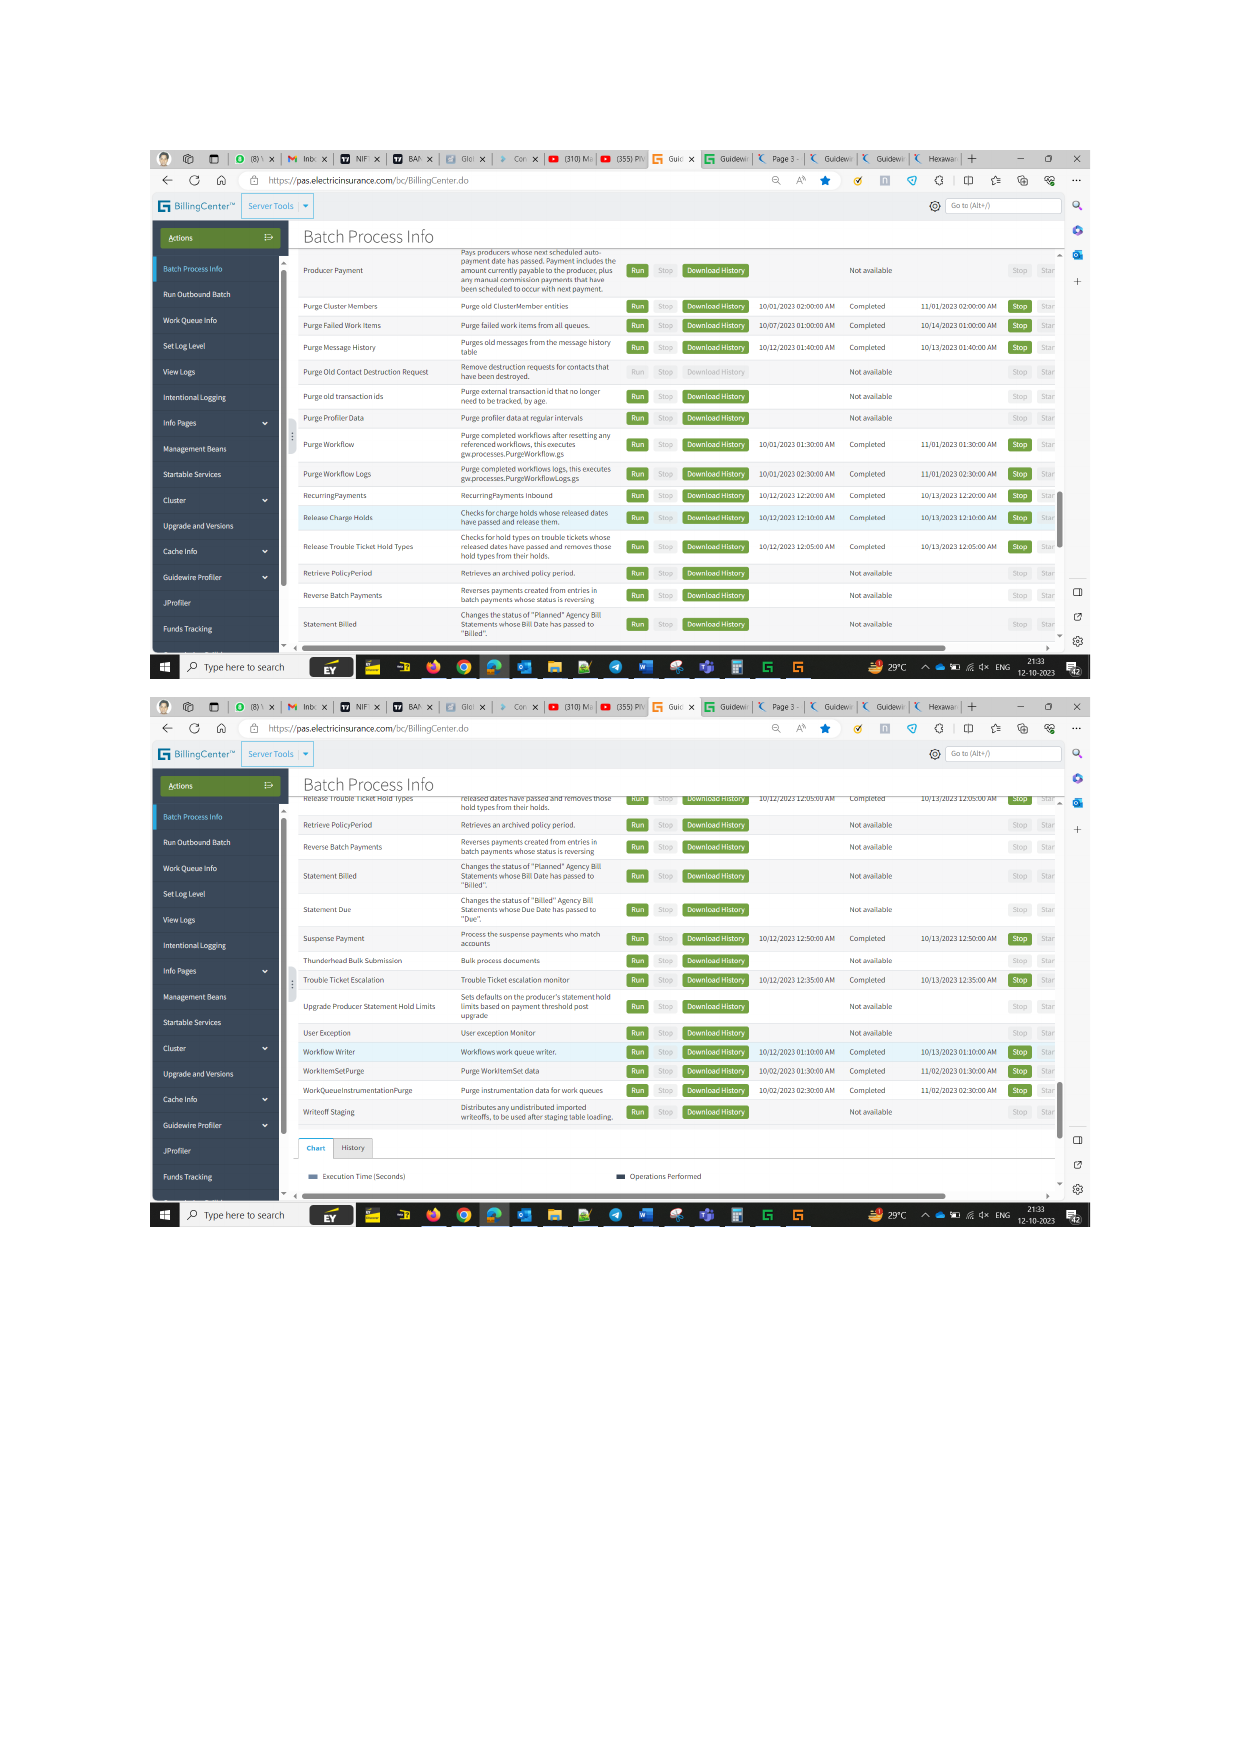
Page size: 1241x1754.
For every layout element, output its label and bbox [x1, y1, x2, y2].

picture [150, 697, 1091, 1227]
picture [150, 150, 1091, 679]
